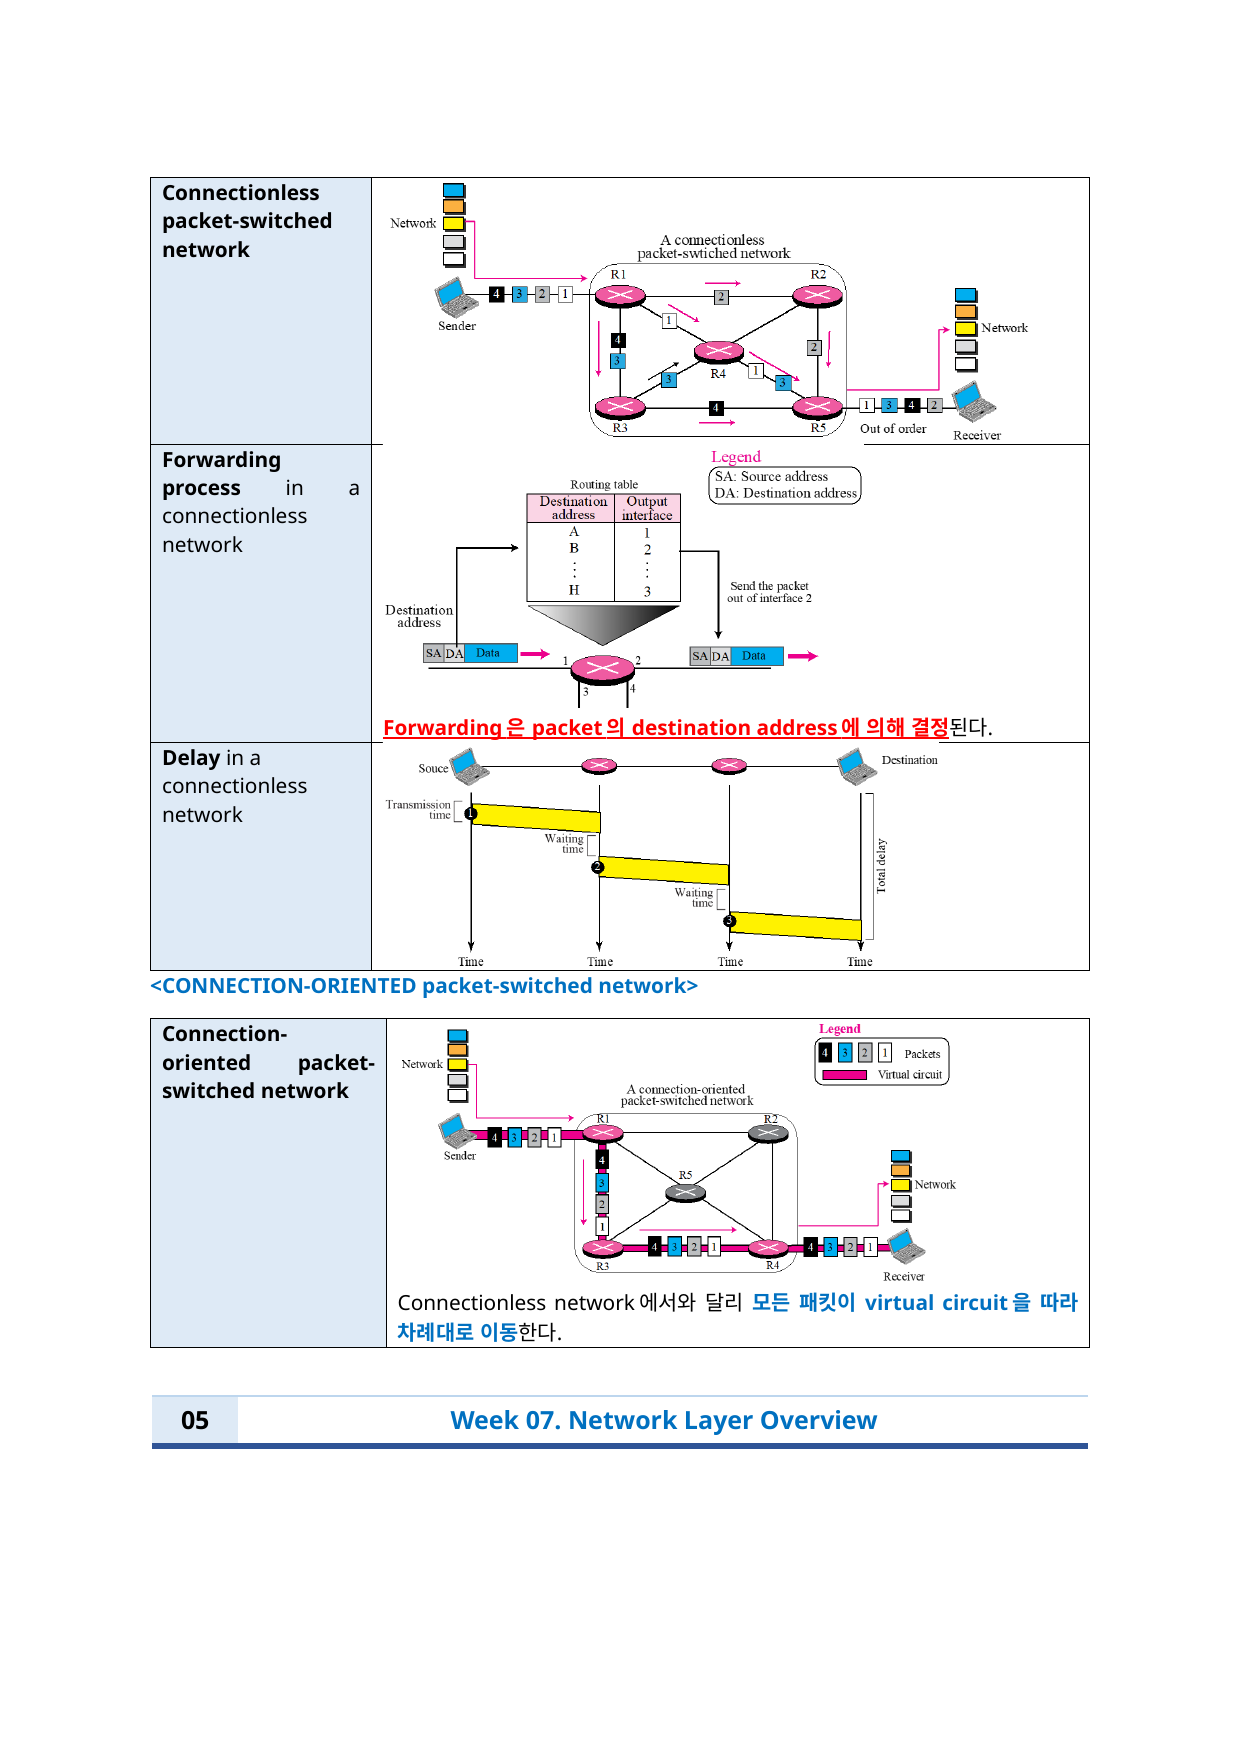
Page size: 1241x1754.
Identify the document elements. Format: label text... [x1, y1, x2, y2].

table_cell [939, 743, 1089, 970]
table_cell Forwarding process in a connectionless network [151, 445, 371, 742]
table_header Connectionless packet-switched network [151, 178, 371, 444]
table_header Week 07. Network Layer Overview [240, 1397, 1088, 1443]
table_header Connectionless network에서와 달리 모든 패킷이 virtual circuit을 따라 차례대로 이동한다. [387, 1019, 1089, 1347]
table_cell Delay in a connectionless network [151, 743, 371, 970]
table_header Connection-oriented packet-switched network [151, 1019, 386, 1347]
text <CONNECTION-ORIENTED packet-switched network> [150, 971, 1090, 999]
table_header 05 [152, 1397, 238, 1443]
table_cell [372, 743, 382, 970]
picture [397, 1019, 962, 1287]
table_cell Forwarding은 packet의 destination address에 의해 결정된다. [372, 445, 1089, 742]
table_header [1031, 178, 1089, 444]
picture [382, 742, 939, 970]
table_header [372, 178, 382, 444]
picture [382, 178, 1031, 712]
